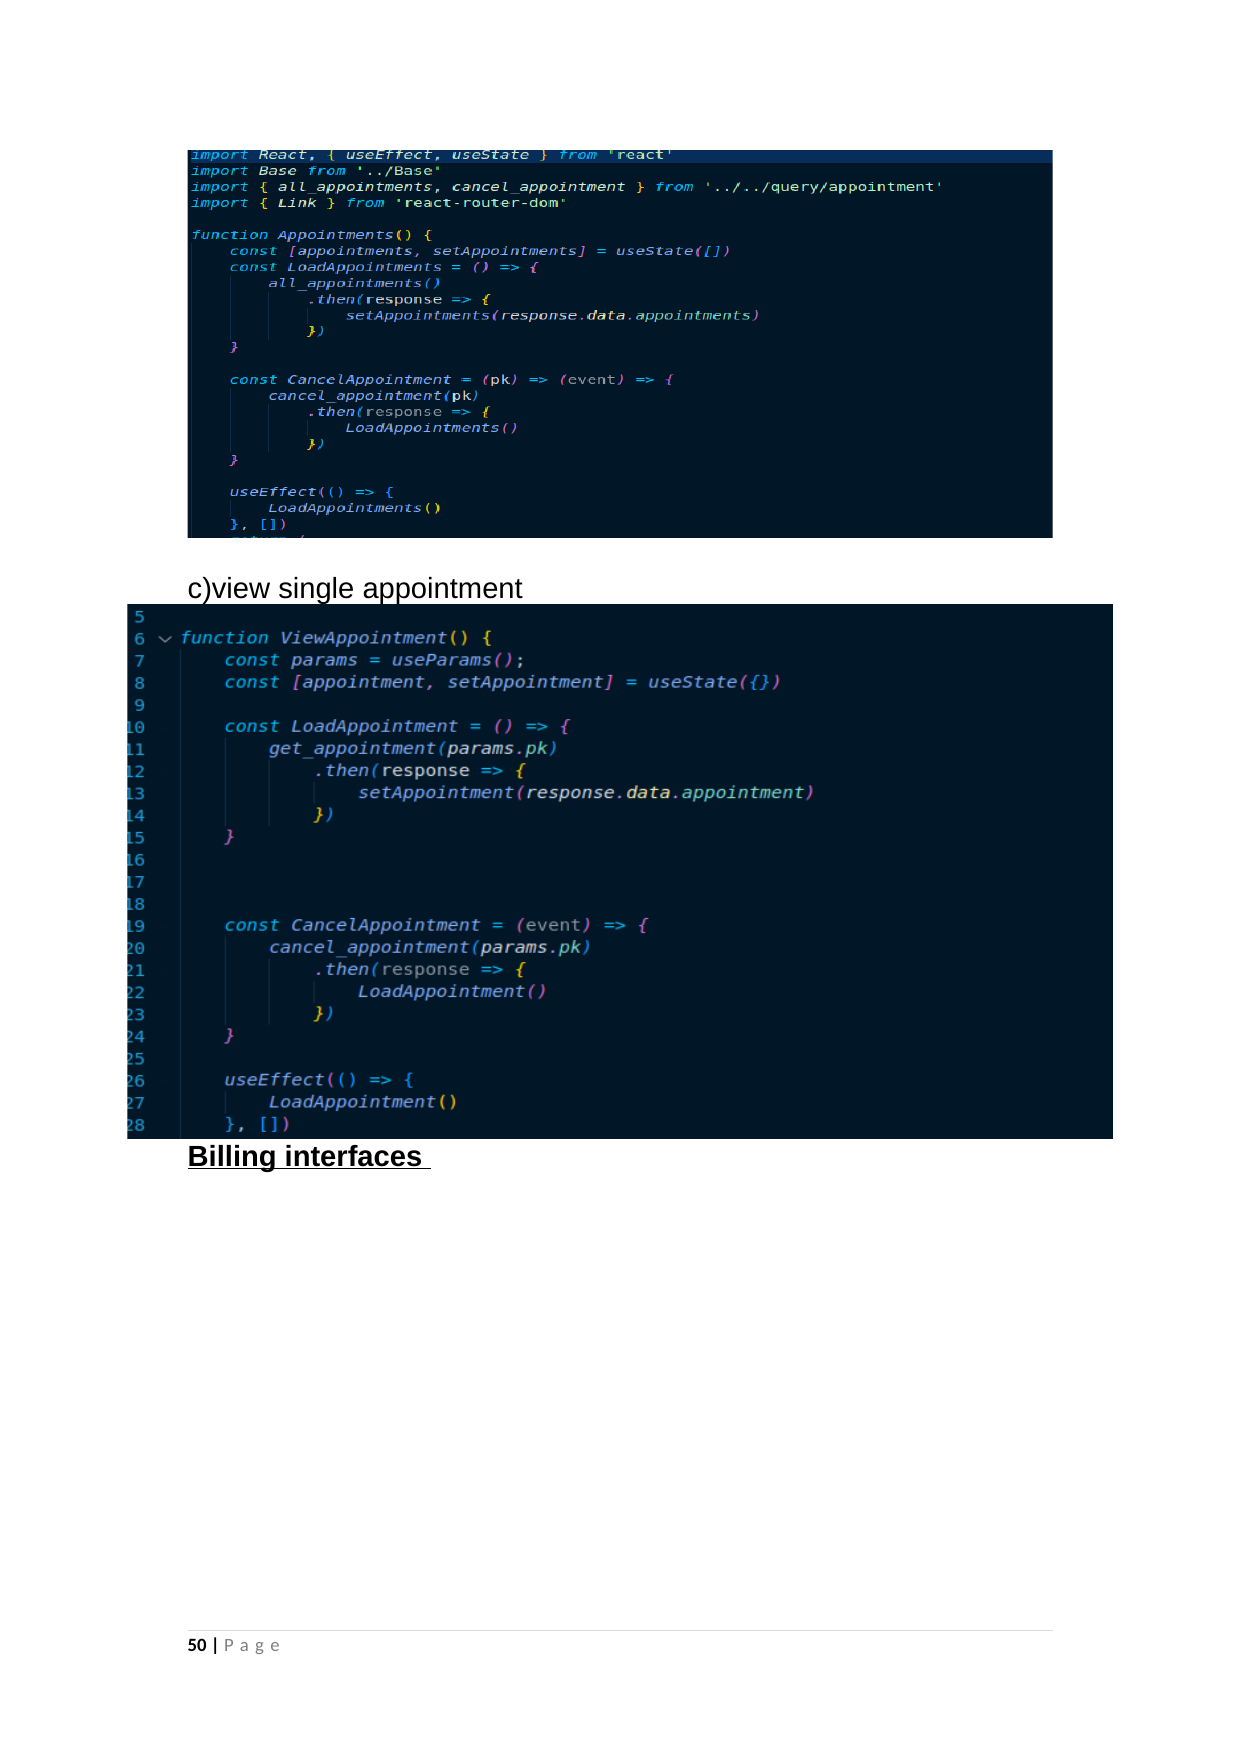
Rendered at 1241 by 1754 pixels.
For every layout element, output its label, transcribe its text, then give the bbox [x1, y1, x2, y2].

text c)view single appointment [187, 571, 1053, 604]
picture [127, 604, 1113, 1139]
picture [187, 150, 1053, 538]
text Billing interfaces [187, 1139, 1053, 1172]
